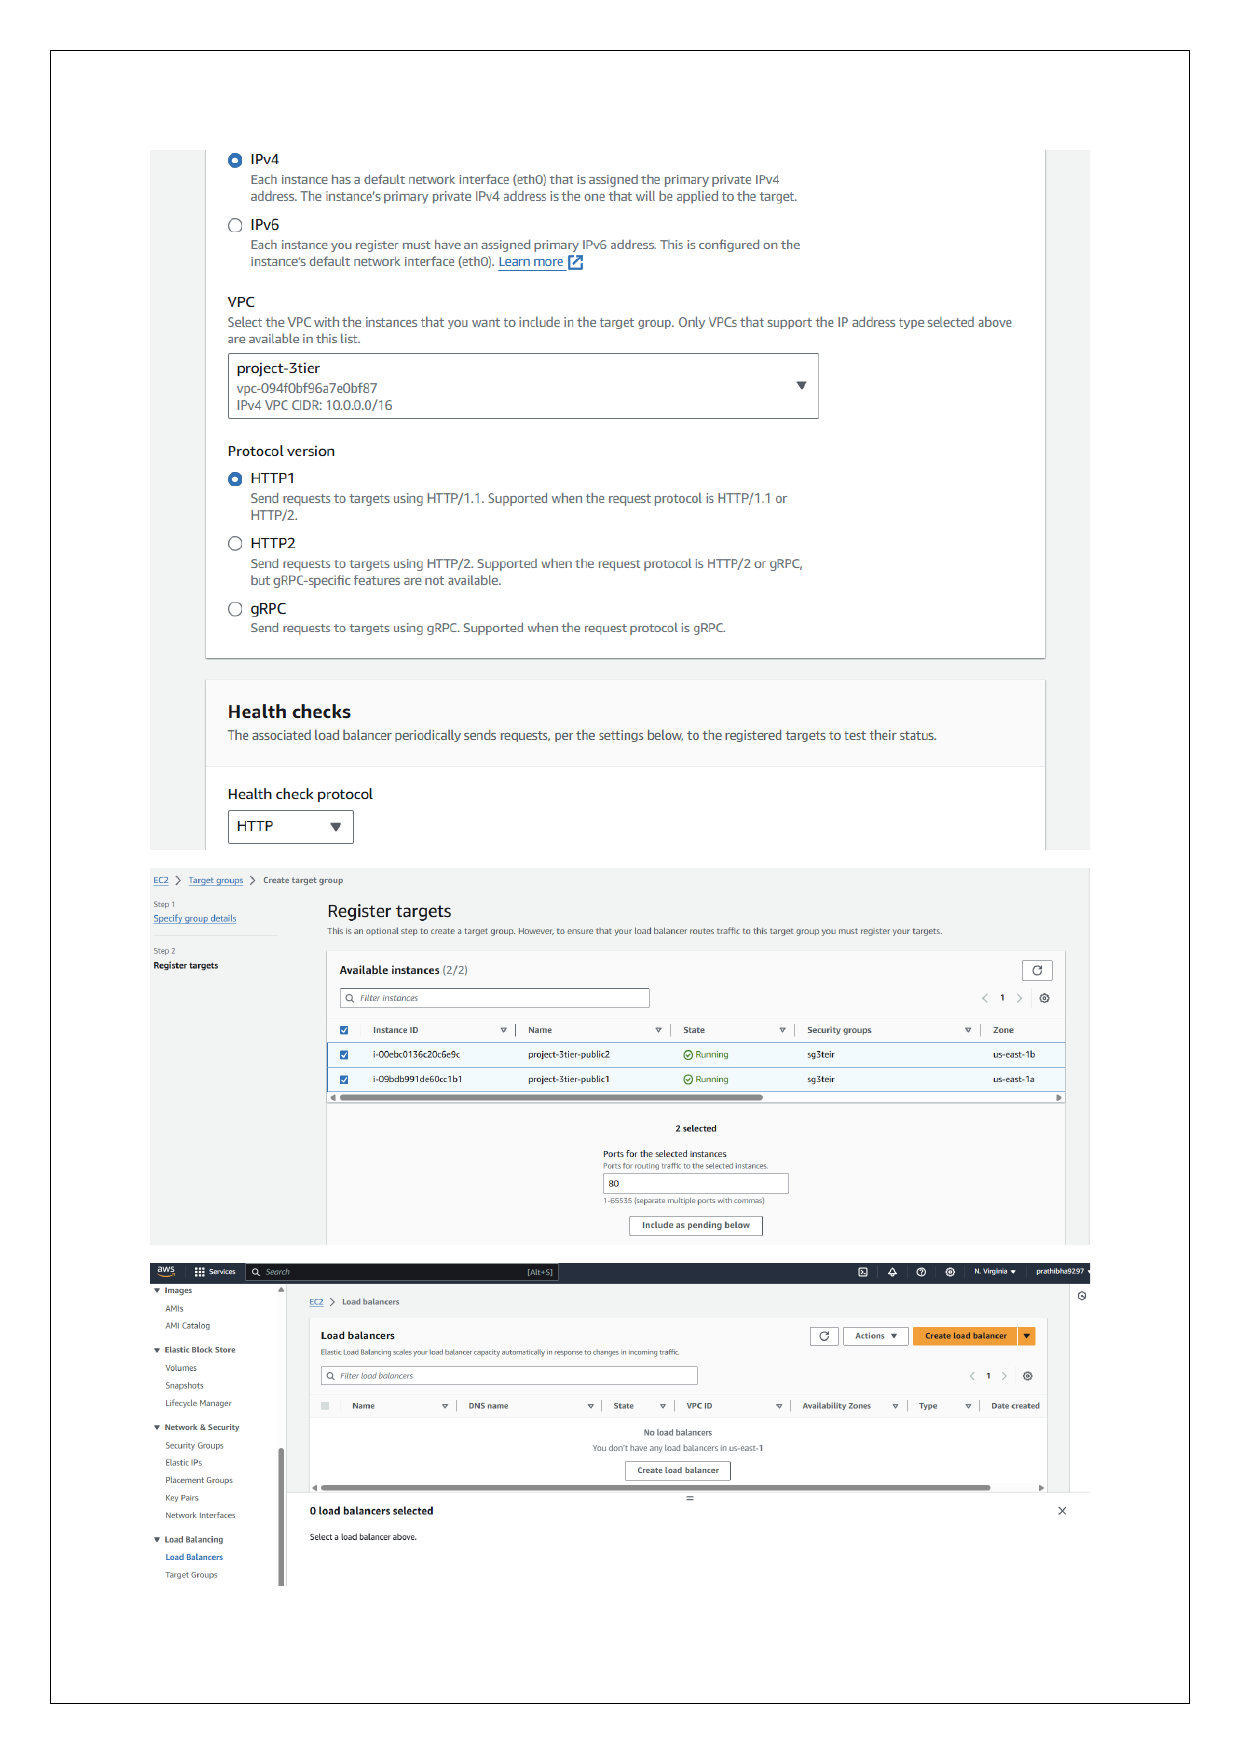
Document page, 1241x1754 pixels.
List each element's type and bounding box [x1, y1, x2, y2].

picture [150, 868, 1091, 1245]
picture [150, 1263, 1091, 1586]
picture [150, 150, 1091, 850]
